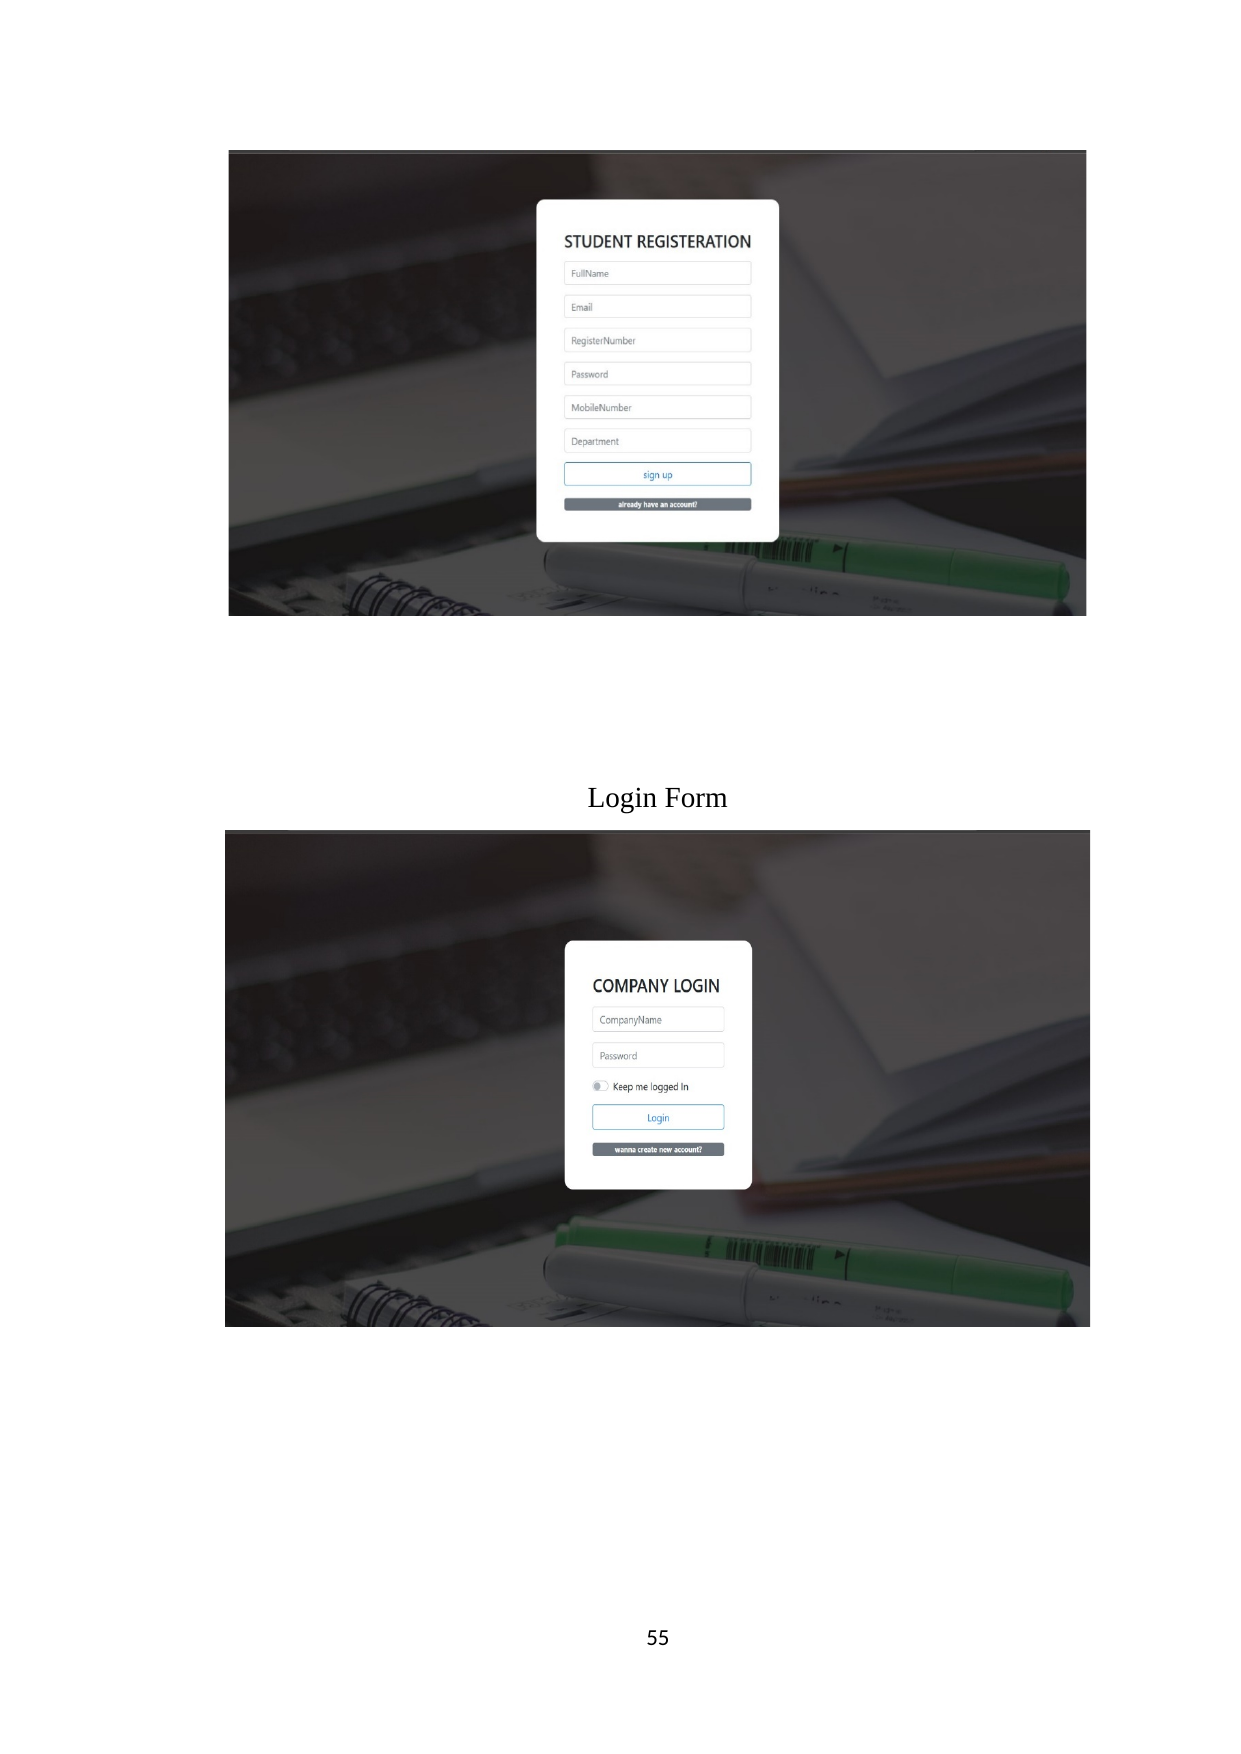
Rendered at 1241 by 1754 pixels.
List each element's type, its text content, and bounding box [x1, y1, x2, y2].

picture [228, 150, 1087, 616]
text Login Form [225, 780, 1090, 814]
picture [225, 830, 1091, 1327]
